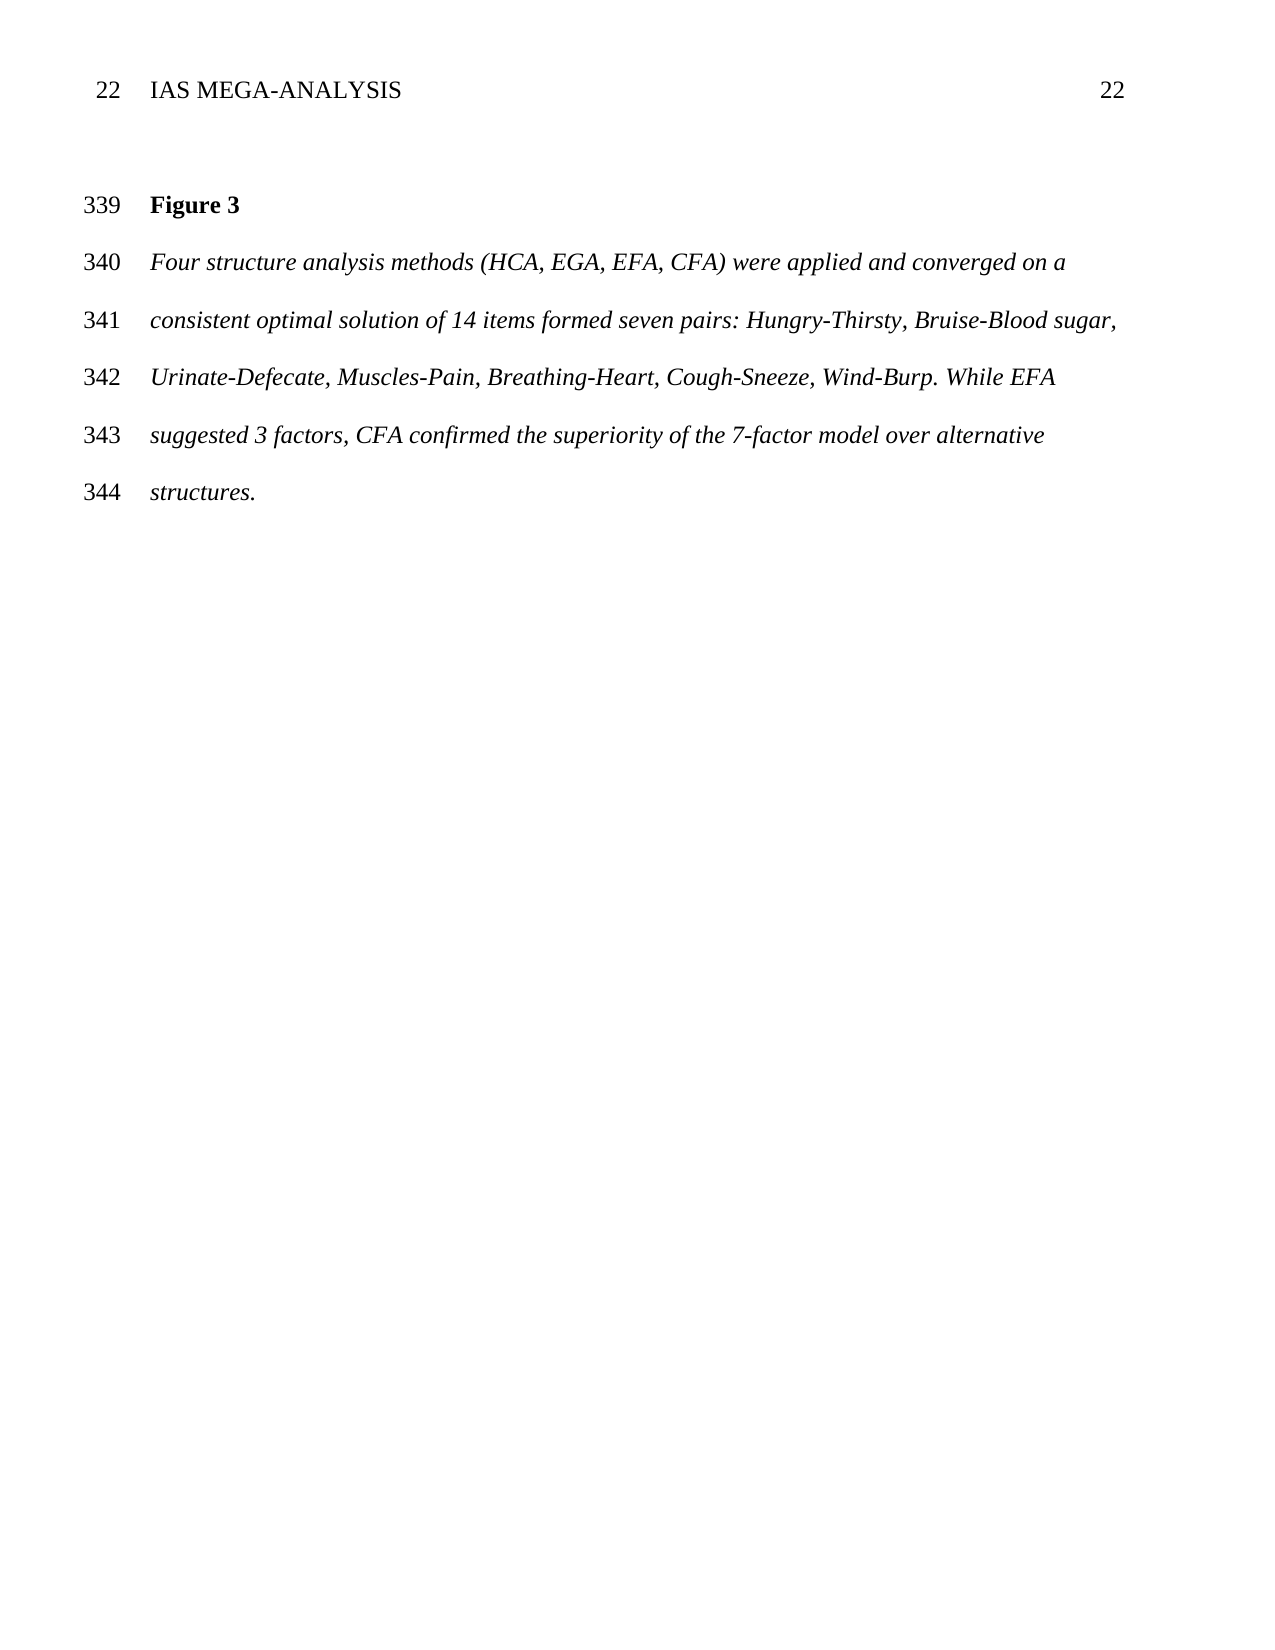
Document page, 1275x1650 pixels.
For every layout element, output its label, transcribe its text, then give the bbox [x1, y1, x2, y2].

title Figure 3 [150, 190, 1125, 219]
text Four structure analysis methods (HCA, EGA, EFA, CFA) were applied and converged on a consistent optimal solution of 14 items formed seven pairs: Hungry-Thirsty, Bruise-Blood sugar, Urinate-Defecate, Muscles-Pain, Breathing-Heart, Cough-Sneeze, Wind-Burp. While EFA suggested 3 factors, CFA confirmed the superiority of the 7-factor model over alternative structures. [150, 247, 1125, 506]
